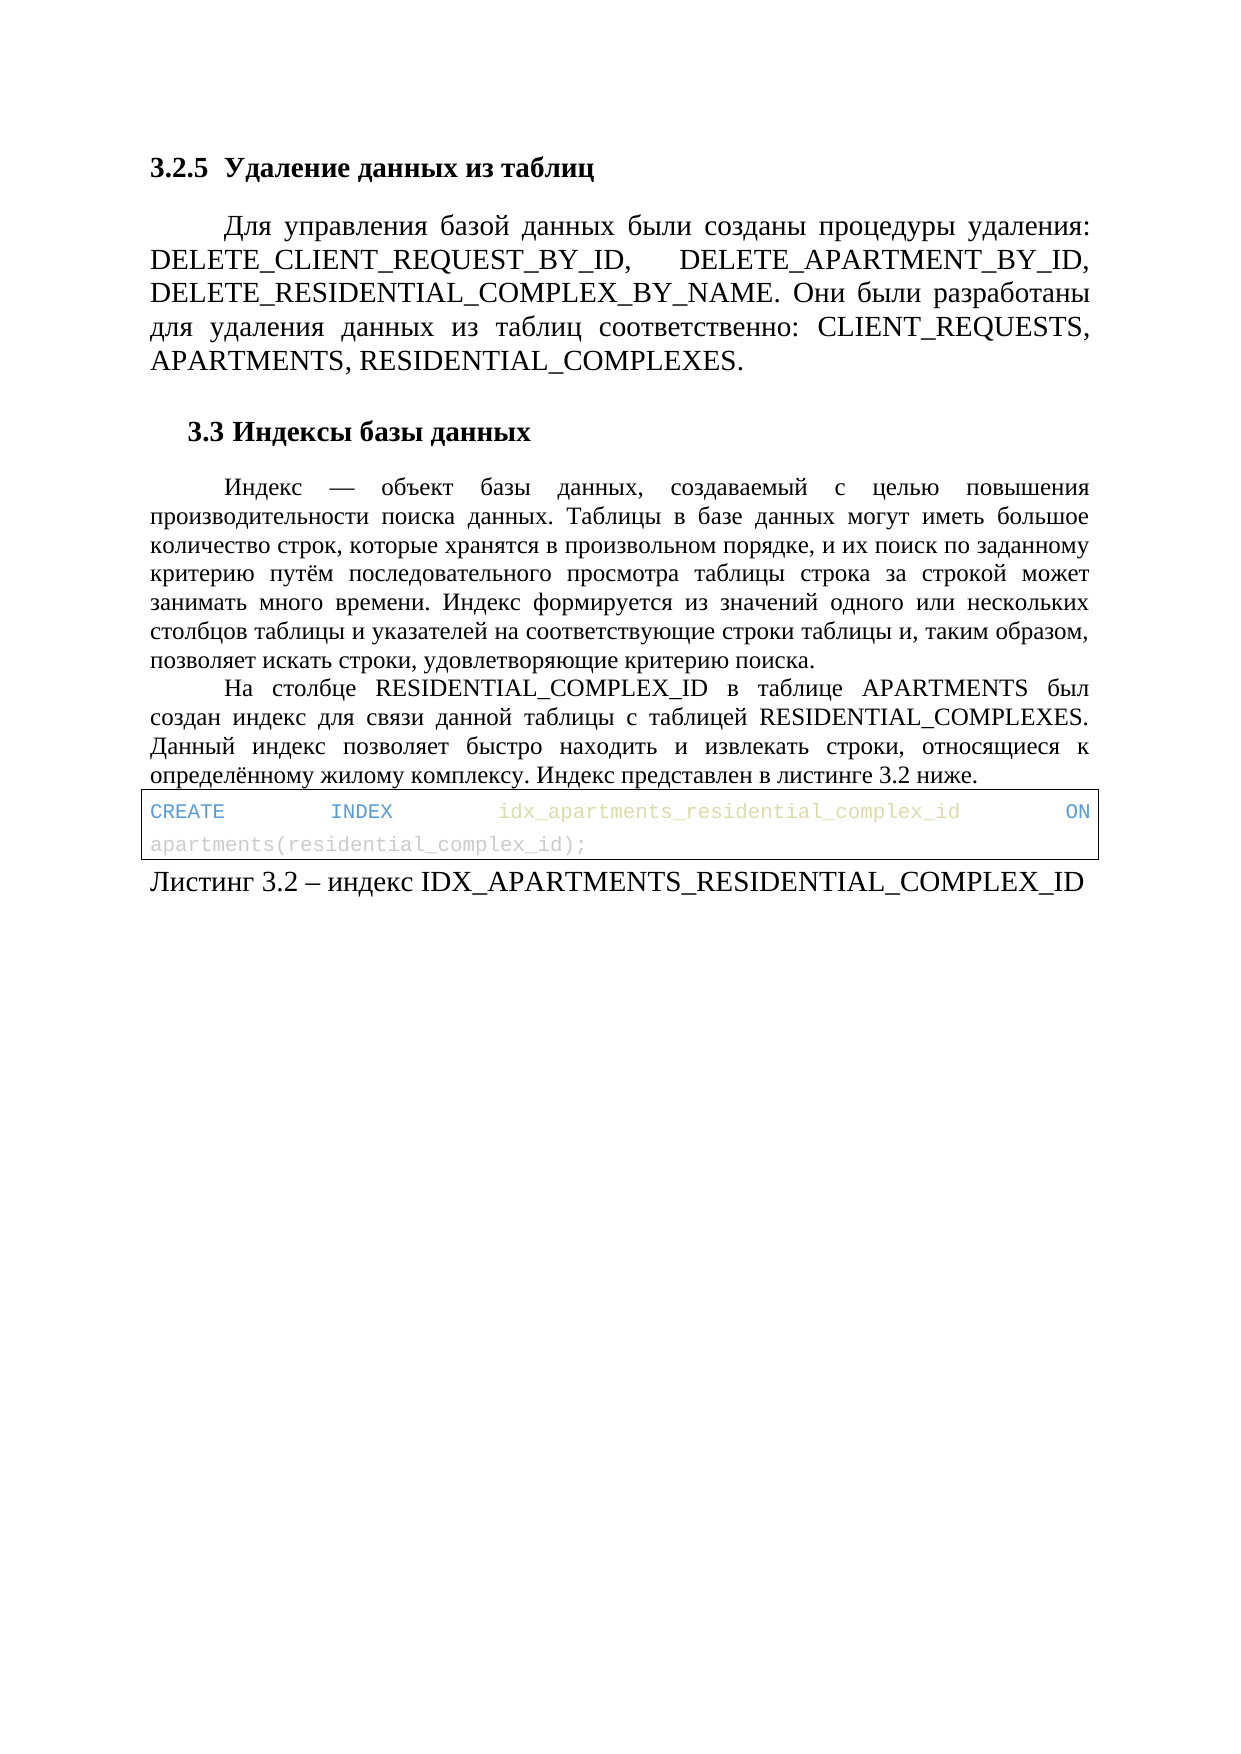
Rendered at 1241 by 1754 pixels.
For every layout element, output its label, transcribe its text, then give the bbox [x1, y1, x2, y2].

list Индексы базы данных [187, 414, 1090, 447]
list Для управления базой данных были созданы процедуры удаления: DELETE_CLIENT_REQUEST_BY_ID, DELETE_APARTMENT_BY_ID, DELETE_RESIDENTIAL_COMPLEX_BY_NAME. Они были разработаны для удаления данных из таблиц соответственно: CLIENT_REQUESTS, APARTMENTS, RESIDENTIAL_COMPLEXES. [150, 208, 1090, 376]
list Листинг 3.2 – индекс IDX_APARTMENTS_RESIDENTIAL_COMPLEX_ID [150, 864, 1090, 898]
text CREATE INDEX idx_apartments_residential_complex_id ON apartments(residential_complex_id); [142, 790, 1098, 859]
text Удаление данных из таблиц [150, 150, 1090, 183]
text На столбце RESIDENTIAL_COMPLEX_ID в таблице APARTMENTS был создан индекс для связи данной таблицы с таблицей RESIDENTIAL_COMPLEXES. Данный индекс позволяет быстро находить и извлекать строки, относящиеся к определённому жилому комплексу. Индекс представлен в листинге 3.2 ниже. [150, 673, 1090, 788]
text Индекс — объект базы данных, создаваемый с целью повышения производительности поиска данных. Таблицы в базе данных могут иметь большое количество строк, которые хранятся в произвольном порядке, и их поиск по заданному критерию путём последовательного просмотра таблицы строка за строкой может занимать много времени. Индекс формируется из значений одного или нескольких столбцов таблицы и указателей на соответствующие строки таблицы и, таким образом, позволяет искать строки, удовлетворяющие критерию поиска. [150, 472, 1090, 673]
